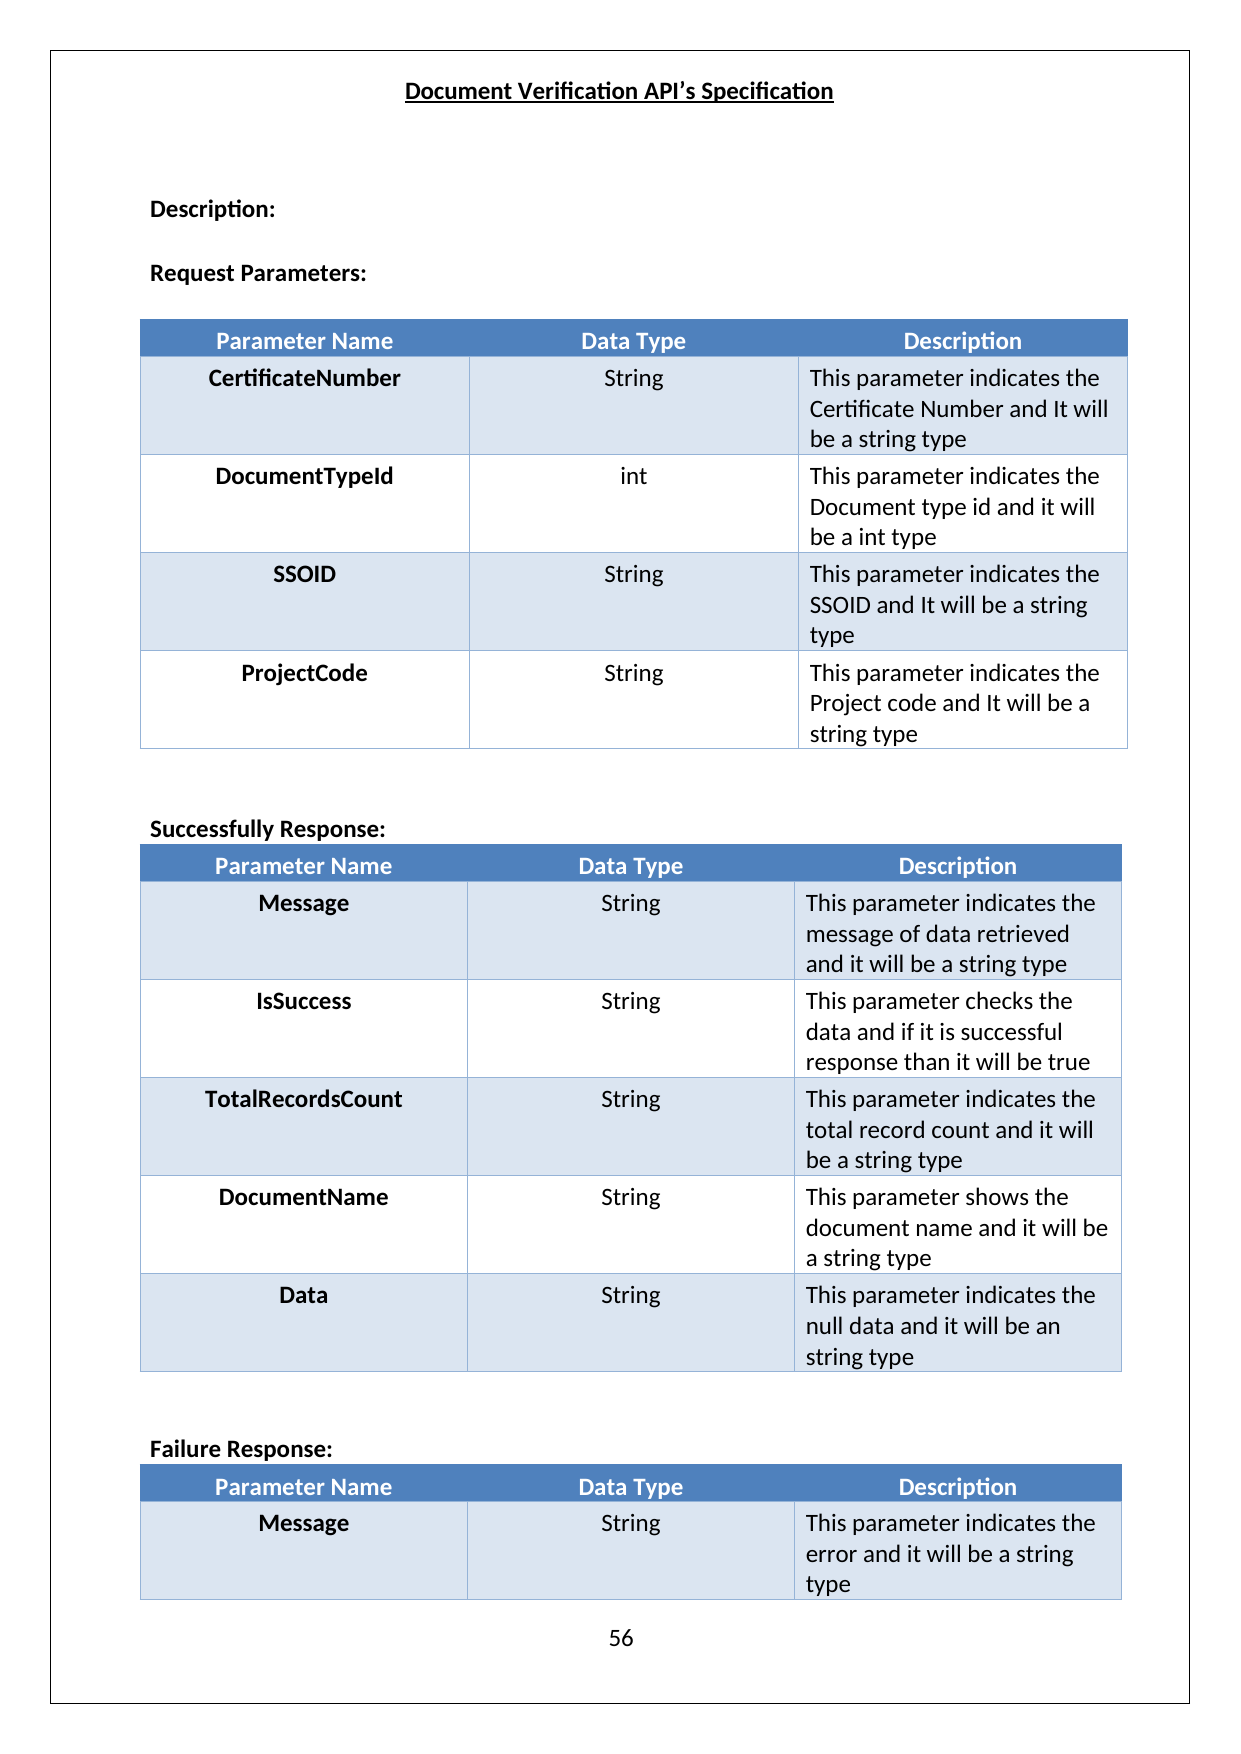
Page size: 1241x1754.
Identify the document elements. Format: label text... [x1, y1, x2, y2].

table_cell This parameter indicates the null data and it will be an string type [795, 1274, 1121, 1371]
table_header Data Type [468, 845, 794, 881]
table_cell ProjectCode [141, 651, 469, 748]
table_cell Message [141, 882, 467, 979]
table_cell IsSuccess [141, 980, 467, 1077]
table_cell String [468, 1502, 794, 1599]
table_cell Message [141, 1502, 467, 1599]
table_cell int [470, 455, 798, 552]
table_cell String [468, 980, 794, 1077]
table_header Description [795, 845, 1121, 881]
table_cell TotalRecordsCount [141, 1078, 467, 1175]
table_cell CertificateNumber [141, 357, 469, 454]
table_header Data Type [468, 1465, 794, 1501]
table_cell This parameter indicates the Document type id and it will be a int type [799, 455, 1127, 552]
table_cell String [468, 1078, 794, 1175]
table_header Description [795, 1465, 1121, 1501]
table_cell DocumentName [141, 1176, 467, 1273]
subtitle Failure Response: [150, 1434, 1121, 1464]
table_cell This parameter checks the data and if it is successful response than it will be true [795, 980, 1121, 1077]
table_cell This parameter indicates the error and it will be a string type [795, 1502, 1121, 1599]
table_cell String [470, 553, 798, 650]
table_cell This parameter indicates the message of data retrieved and it will be a string type [795, 882, 1121, 979]
subtitle Successfully Response: [150, 813, 1121, 844]
table_header Parameter Name [141, 1465, 467, 1501]
table_cell This parameter indicates the Project code and It will be a string type [799, 651, 1127, 748]
table_cell This parameter indicates the Certificate Number and It will be a string type [799, 357, 1127, 454]
table_header Description [799, 320, 1127, 356]
table_cell SSOID [141, 553, 469, 650]
table_cell String [470, 651, 798, 748]
subtitle Description: [150, 194, 1121, 224]
table_header Data Type [470, 320, 798, 356]
table_cell String [468, 882, 794, 979]
table_header Parameter Name [141, 320, 469, 356]
subtitle Request Parameters: [150, 258, 1121, 288]
table_header Parameter Name [141, 845, 467, 881]
table_cell DocumentTypeId [141, 455, 469, 552]
table_cell This parameter indicates the SSOID and It will be a string type [799, 553, 1127, 650]
table_cell This parameter indicates the total record count and it will be a string type [795, 1078, 1121, 1175]
table_cell String [470, 357, 798, 454]
table_cell String [468, 1176, 794, 1273]
table_cell Data [141, 1274, 467, 1371]
table_cell This parameter shows the document name and it will be a string type [795, 1176, 1121, 1273]
table_cell String [468, 1274, 794, 1371]
